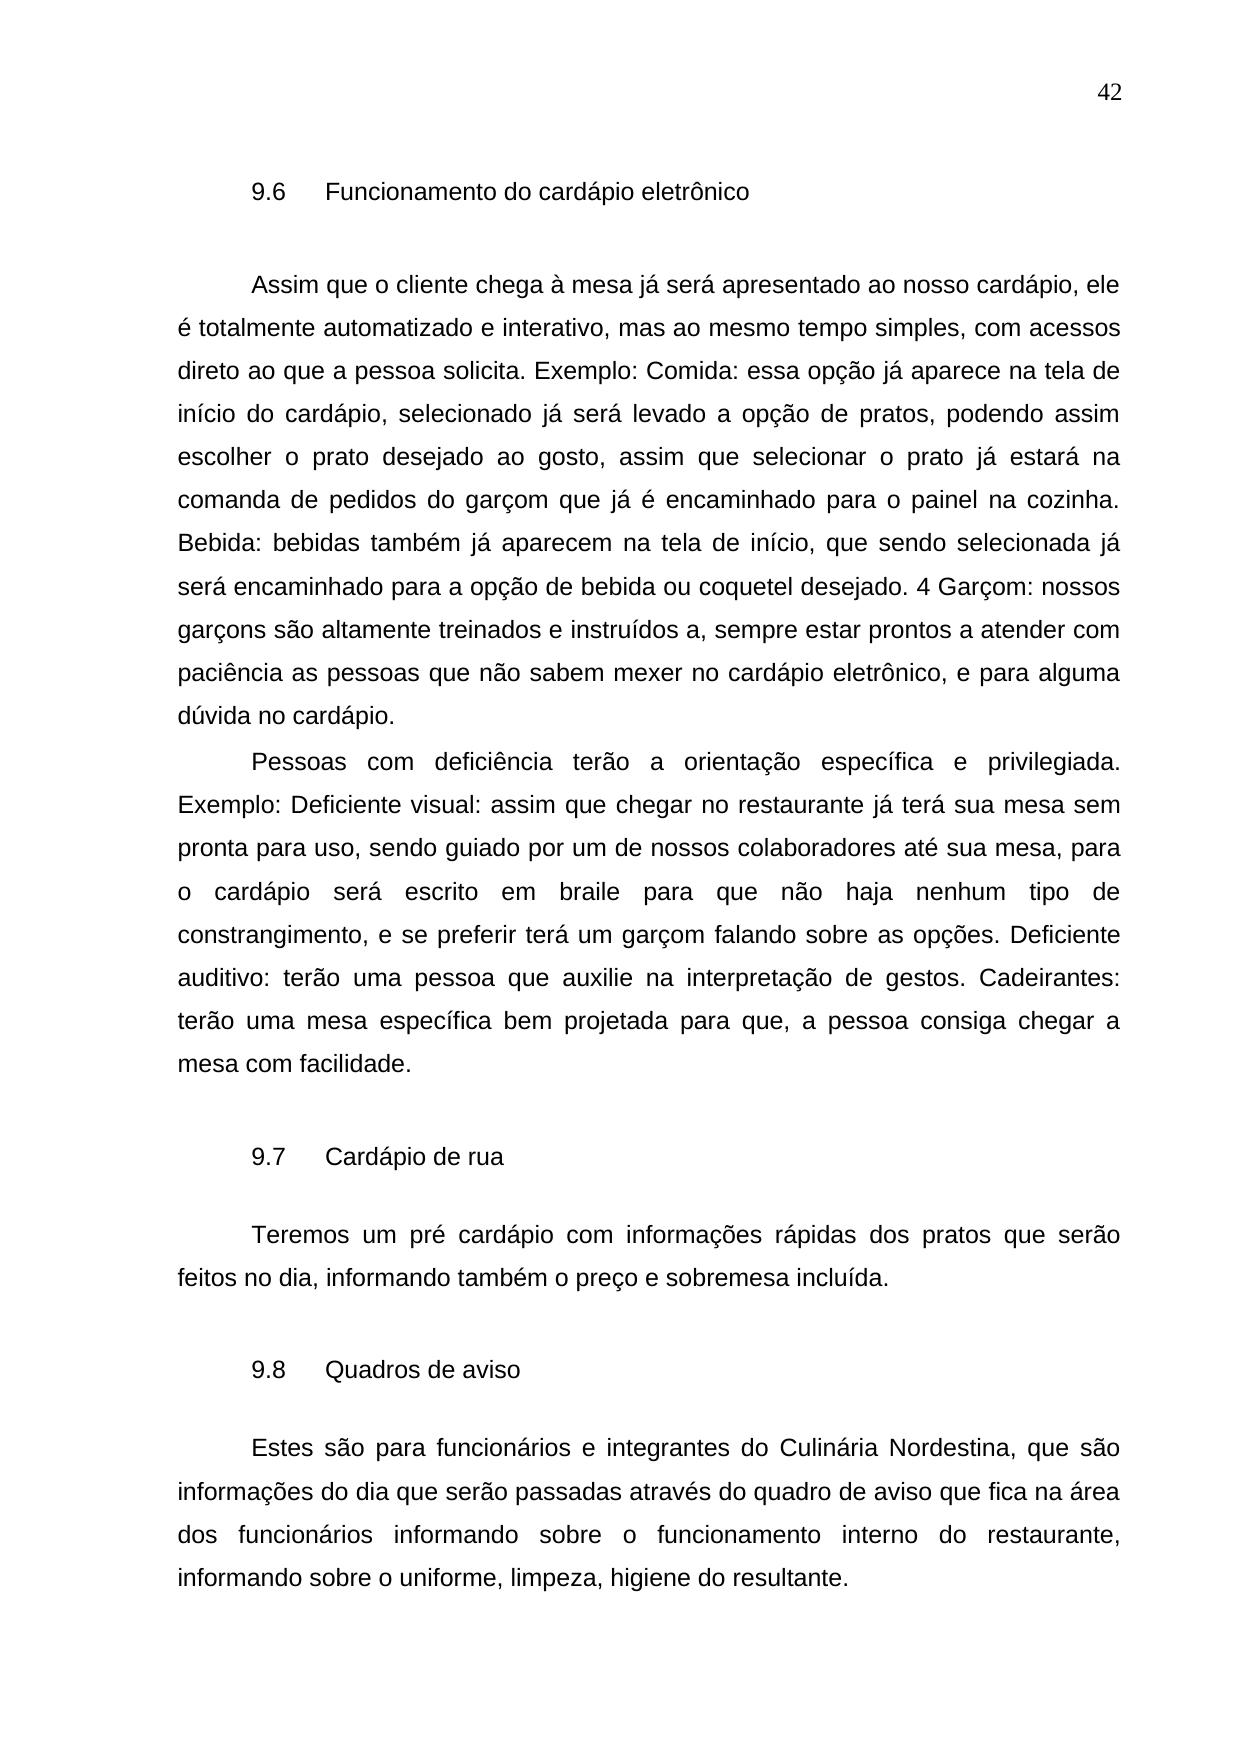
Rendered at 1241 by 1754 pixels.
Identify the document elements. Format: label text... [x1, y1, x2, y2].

text Pessoas com deficiência terão a orientação específica e privilegiada. Exemplo: Deficiente visual: assim que chegar no restaurante já terá sua mesa sem pronta para uso, sendo guiado por um de nossos colaboradores até sua mesa, para o cardápio será escrito em braile para que não haja nenhum tipo de constrangimento, e se preferir terá um garçom falando sobre as opções. Deficiente auditivo: terão uma pessoa que auxilie na interpretação de gestos. Cadeirantes: terão uma mesa específica bem projetada para que, a pessoa consiga chegar a mesa com facilidade. [177, 747, 1122, 1078]
text Teremos um pré cardápio com informações rápidas dos pratos que serão feitos no dia, informando também o preço e sobremesa incluída. [177, 1220, 1122, 1292]
subtitle 9.8 Quadros de aviso [177, 1355, 1122, 1384]
subtitle 9.7 Cardápio de rua [177, 1142, 1122, 1170]
subtitle 9.6 Funcionamento do cardápio eletrônico [177, 177, 1122, 206]
text Estes são para funcionários e integrantes do Culinária Nordestina, que são informações do dia que serão passadas através do quadro de aviso que fica na área dos funcionários informando sobre o funcionamento interno do restaurante, informando sobre o uniforme, limpeza, higiene do resultante. [177, 1433, 1122, 1592]
text Assim que o cliente chega à mesa já será apresentado ao nosso cardápio, ele é totalmente automatizado e interativo, mas ao mesmo tempo simples, com acessos direto ao que a pessoa solicita. Exemplo: Comida: essa opção já aparece na tela de início do cardápio, selecionado já será levado a opção de pratos, podendo assim escolher o prato desejado ao gosto, assim que selecionar o prato já estará na comanda de pedidos do garçom que já é encaminhado para o painel na cozinha. Bebida: bebidas também já aparecem na tela de início, que sendo selecionada já será encaminhado para a opção de bebida ou coquetel desejado. 4 Garçom: nossos garçons são altamente treinados e instruídos a, sempre estar prontos a atender com paciência as pessoas que não sabem mexer no cardápio eletrônico, e para alguma dúvida no cardápio. [177, 270, 1122, 730]
